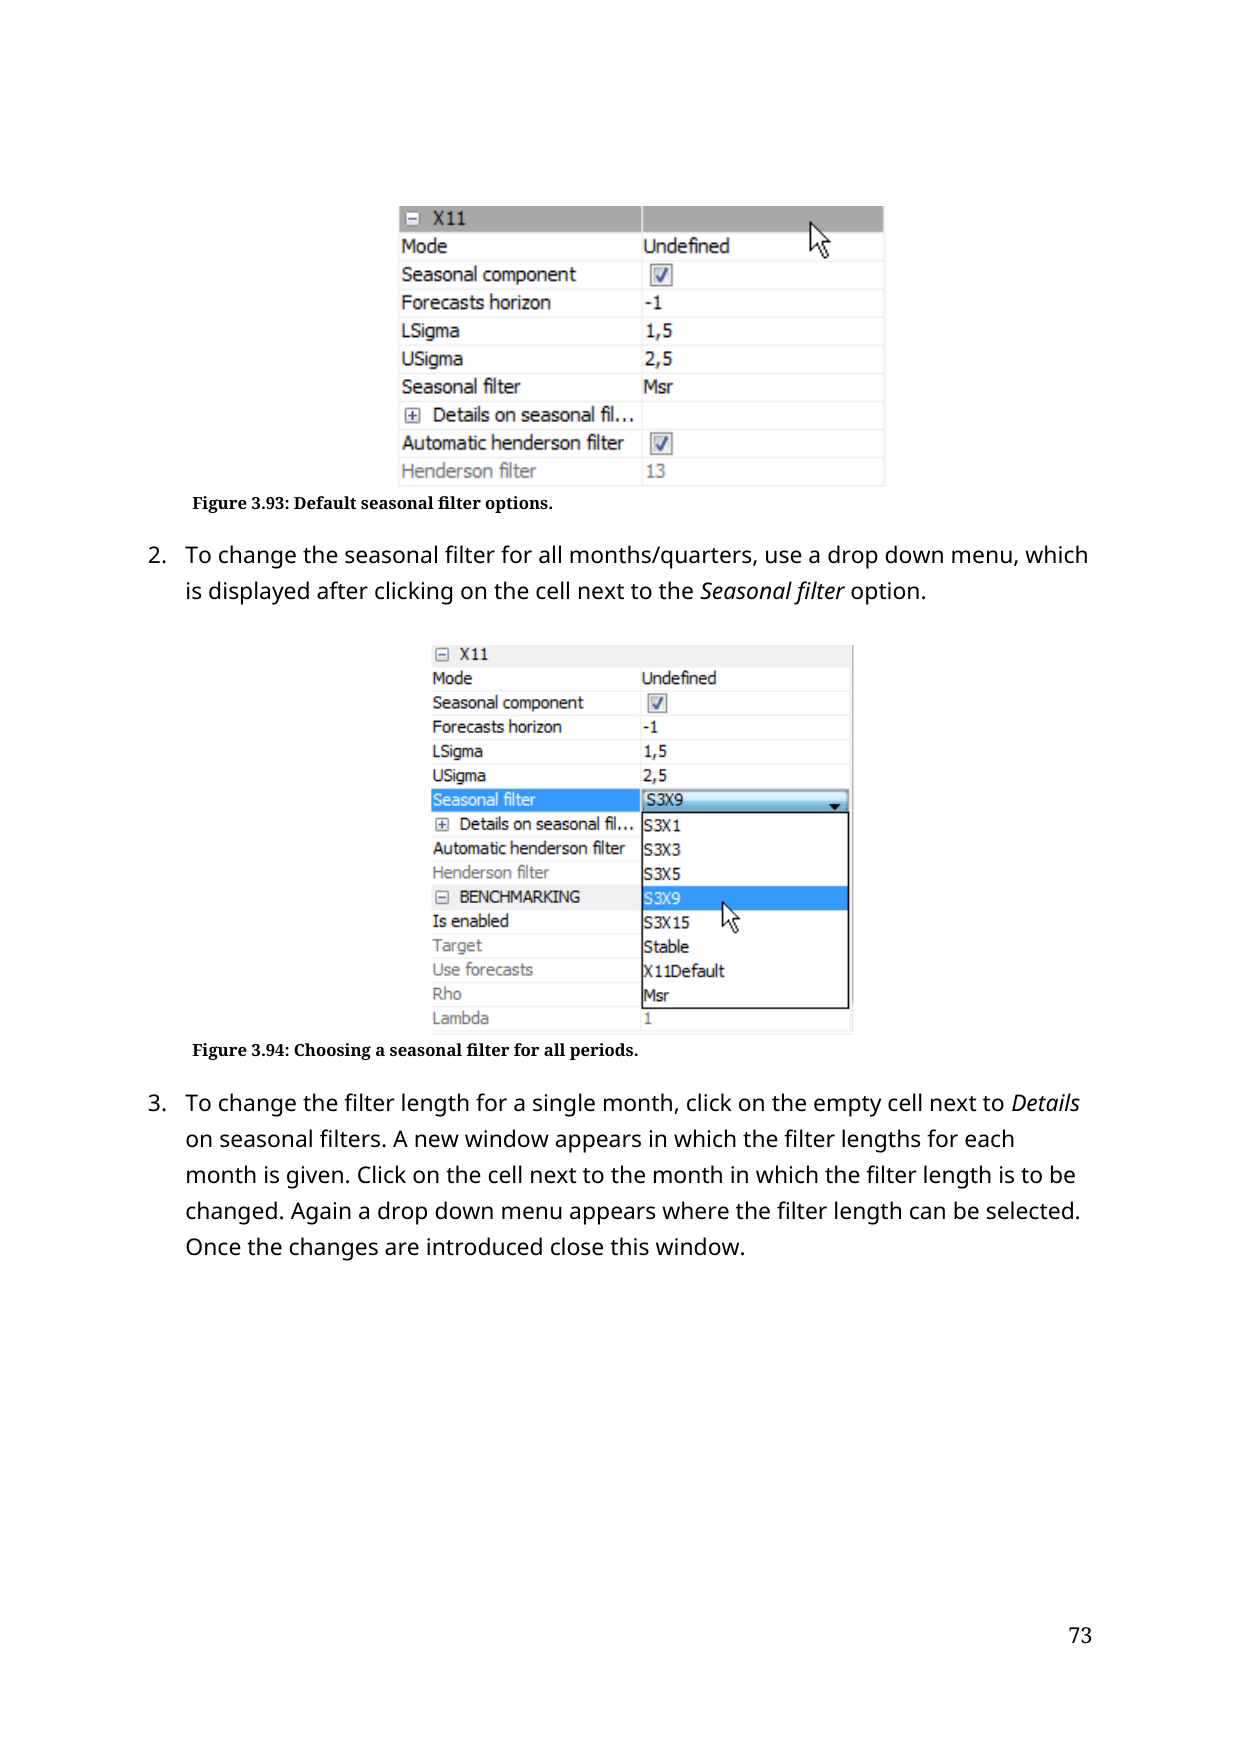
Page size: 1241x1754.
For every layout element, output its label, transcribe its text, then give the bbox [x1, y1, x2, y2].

list To change the seasonal filter for all months/quarters, use a drop down menu, which is displayed after clicking on the cell next to the Seasonal filter option. [148, 539, 1092, 607]
picture [398, 206, 887, 487]
picture [431, 645, 854, 1035]
list To change the filter length for a single month, click on the empty cell next to Details on seasonal filters. A new window appears in which the filter lengths for each month is given. Click on the cell next to the month in which the filter length is to be changed. Again a drop down menu appears where the filter length can be selected. Once the changes are introduced close this window. [148, 1087, 1092, 1262]
